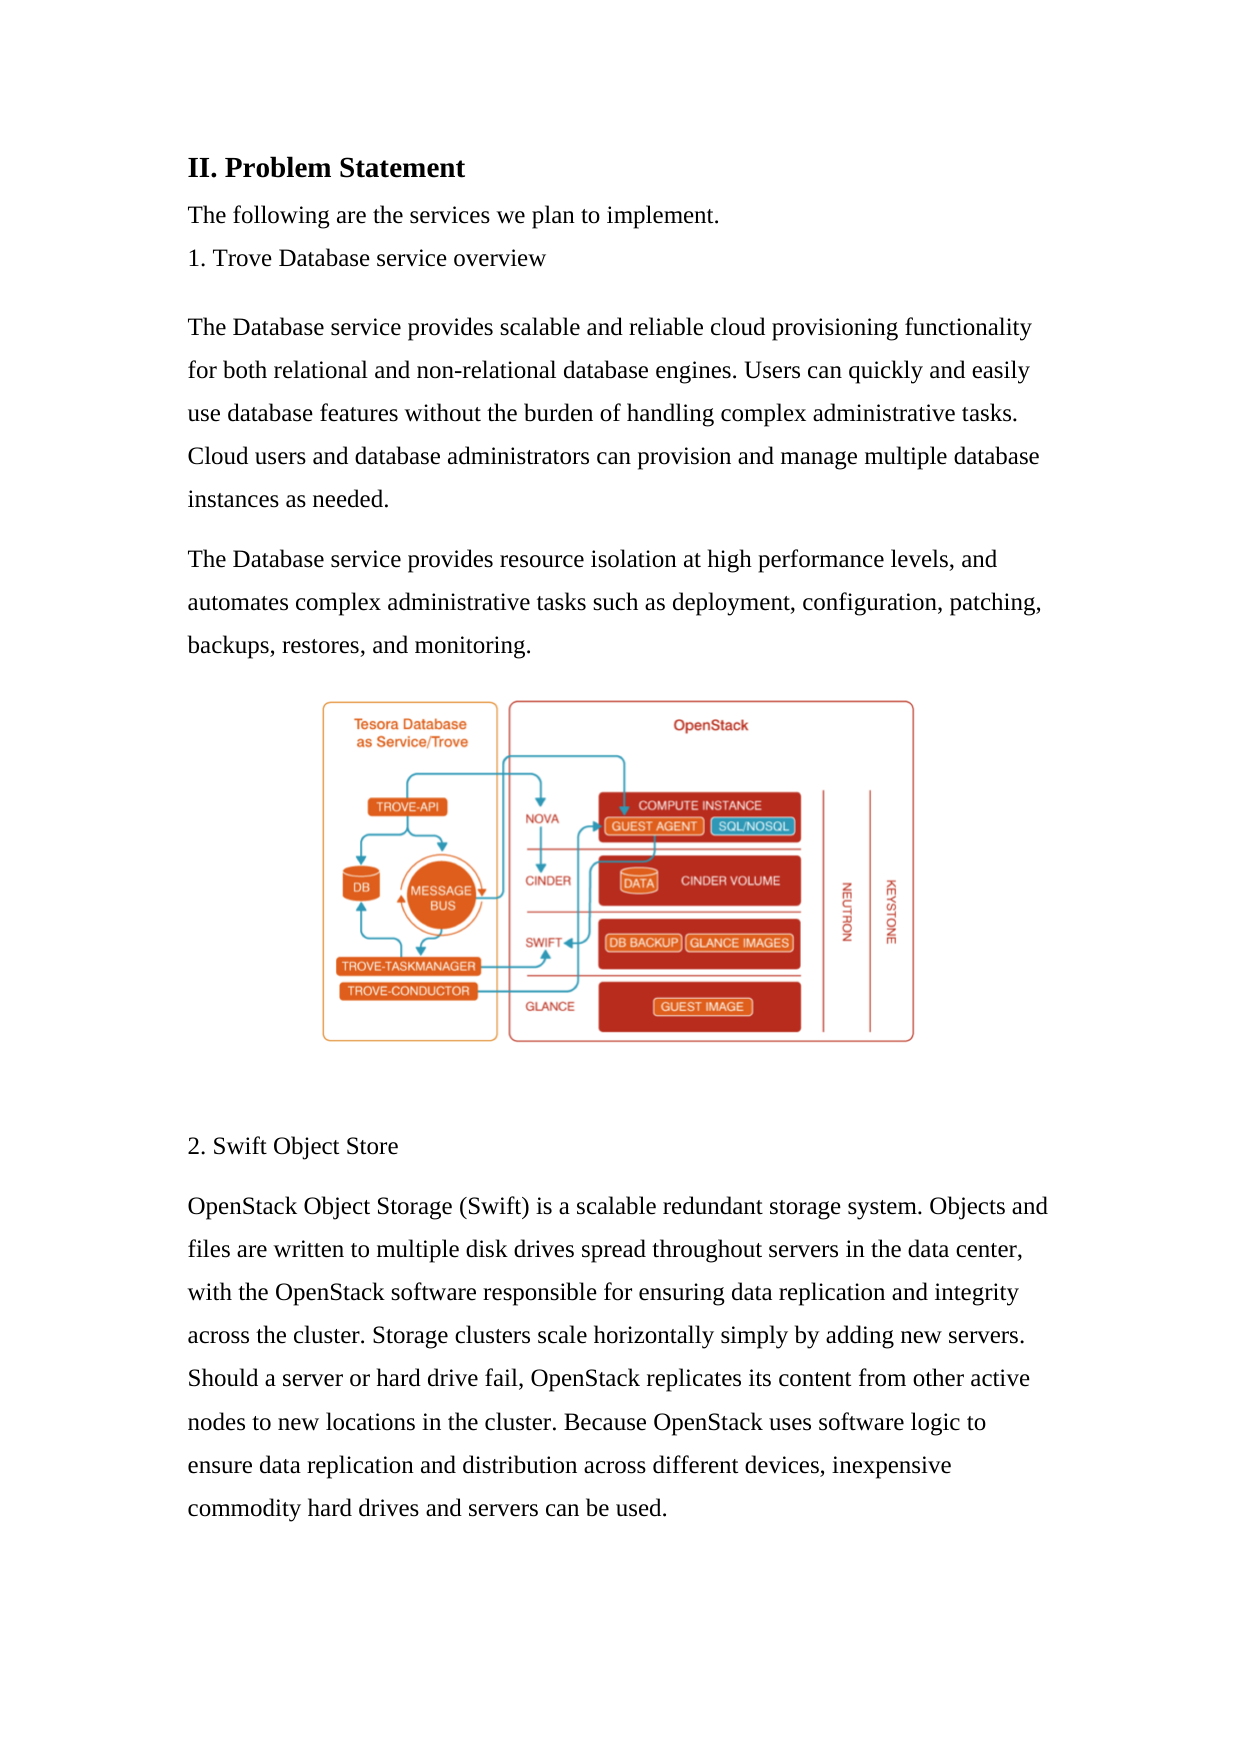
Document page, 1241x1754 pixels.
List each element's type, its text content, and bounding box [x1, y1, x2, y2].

text OpenStack Object Storage (Swift) is a scalable redundant storage system. Objects and files are written to multiple disk drives spread throughout servers in the data center, with the OpenStack software responsible for ensuring data replication and integrity across the cluster. Storage clusters scale horizontally simply by adding new servers. Should a server or hard drive fail, OpenStack replicates its content from other active nodes to new locations in the cluster. Because OpenStack uses software logic to ensure data replication and distribution across different devices, inexpensive commodity hard drives and servers can be used. [187, 1191, 1053, 1522]
picture [310, 690, 930, 1056]
text The Database service provides scalable and reliable cloud provisioning functionality for both relational and non-relational database engines. Users can quickly and easily use database features without the burden of handling complex administrative tasks. Cloud users and database administrators can provision and manage multiple database instances as needed. [187, 312, 1053, 513]
text The Database service provides resource isolation at high performance levels, and automates complex administrative tasks such as deployment, configuration, patching, backups, restores, and monitoring. [187, 544, 1053, 659]
text II. Problem Statement [187, 150, 1053, 183]
text The following are the services we plan to implement. 1. Trove Database service overview [187, 200, 1053, 272]
text 2. Swift Object Store [187, 1131, 1053, 1160]
